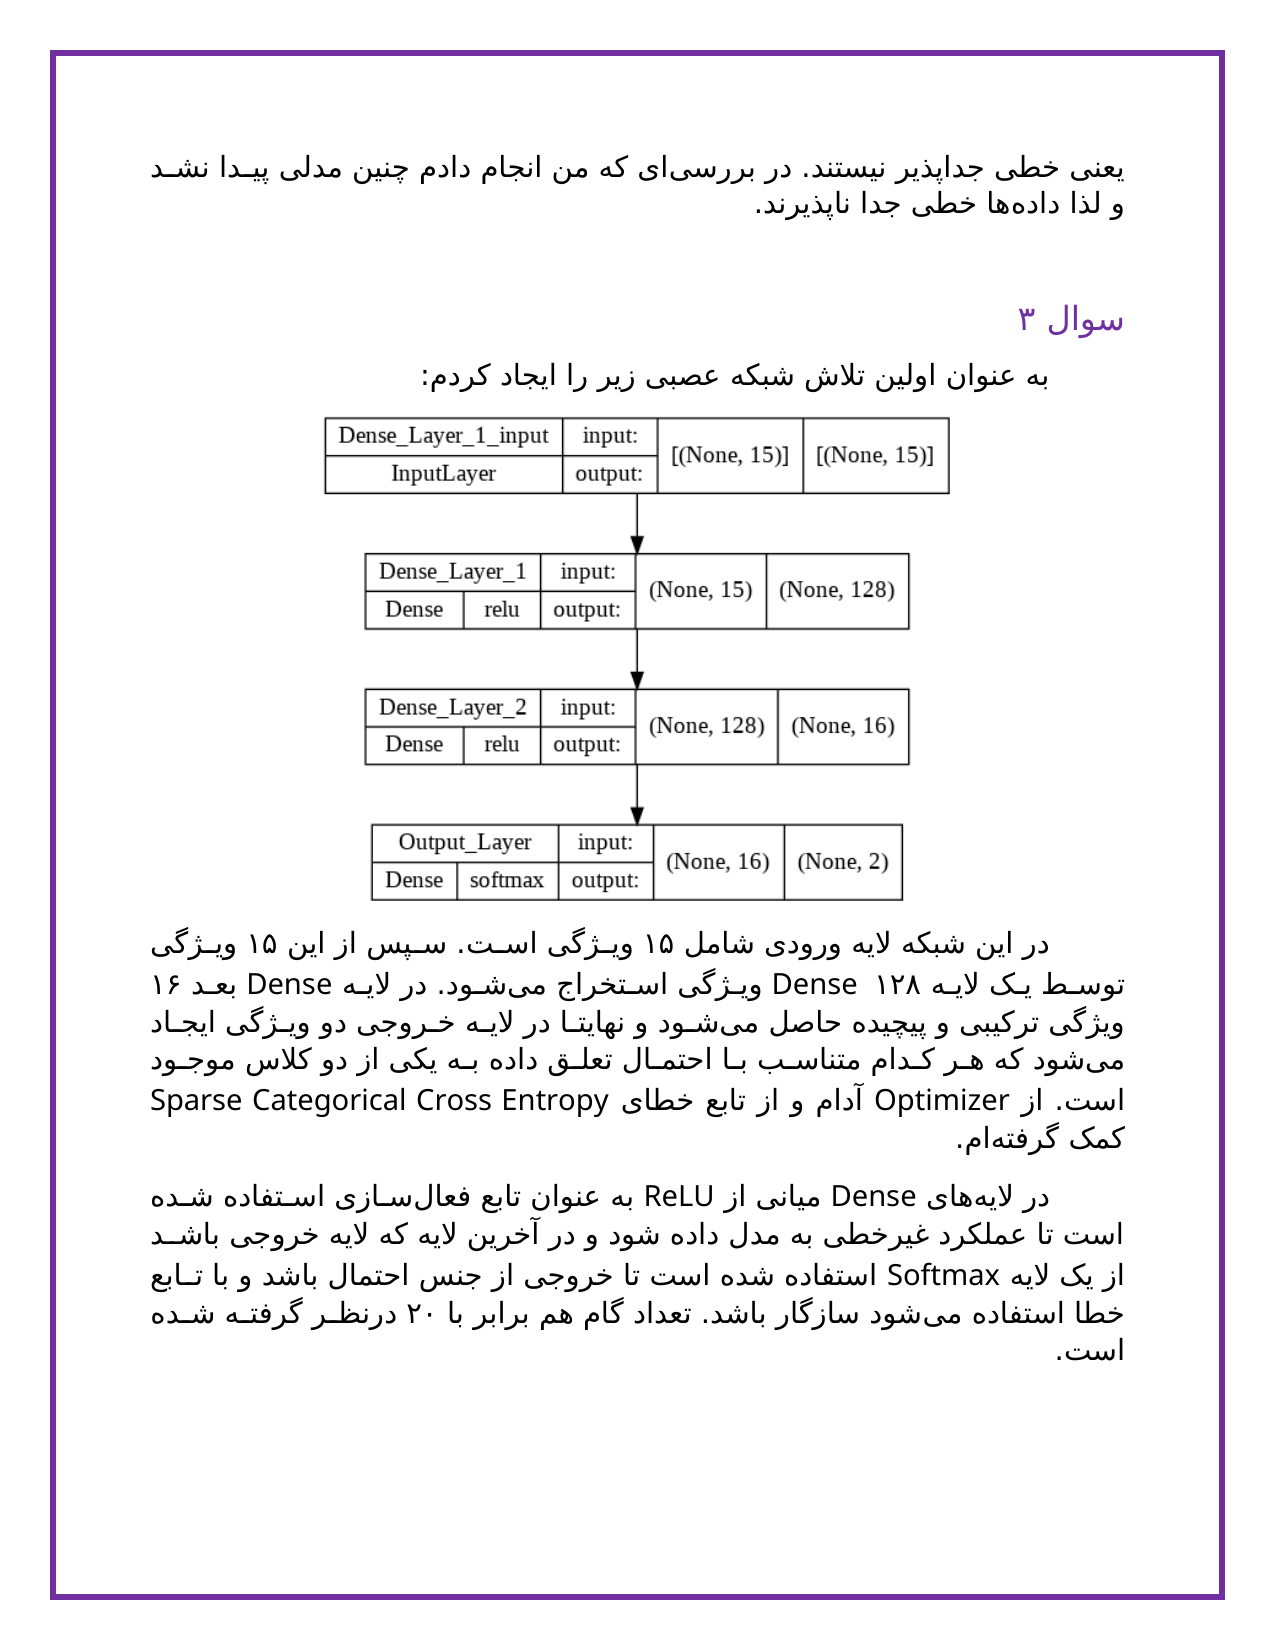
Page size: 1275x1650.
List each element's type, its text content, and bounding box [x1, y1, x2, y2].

picture [319, 411, 955, 907]
text در این شبکه لایه ورودی شامل ۱۵ ویژگی است. سپس از این ۱۵ ویژگی توسط یک لایه Dense ۱۲۸ ویژگی استخراج می‌شود. در لایه Dense بعد ۱۶ ویژگی ترکیبی و پیچیده حاصل می‌شود و نهایتا در لایه خروجی دو ویژگی ایجاد می‌شود که هر کدام متناسب با احتمال تعلق داده به یکی از دو کلاس موجود است. از Optimizer آدام و از تابع خطای Sparse Categorical Cross Entropy کمک گرفته‌ام. [150, 927, 1125, 1155]
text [150, 150, 1125, 221]
text سوال ۳ [150, 299, 1125, 338]
text به عنوان اولین تلاش شبکه عصبی زیر را ایجاد کردم: [150, 358, 1125, 392]
text در لایه‌های Dense میانی از ReLU به عنوان تابع فعال‌سازی استفاده شده است تا عملکرد غیرخطی به مدل داده شود و در آخرین لایه که لایه خروجی باشد از یک لایه Softmax استفاده شده است تا خروجی از جنس احتمال باشد و با تابع خطا استفاده می‌شود سازگار باشد. تعداد گام هم برابر با ۲۰ درنظر گرفته شده است. [150, 1175, 1125, 1367]
